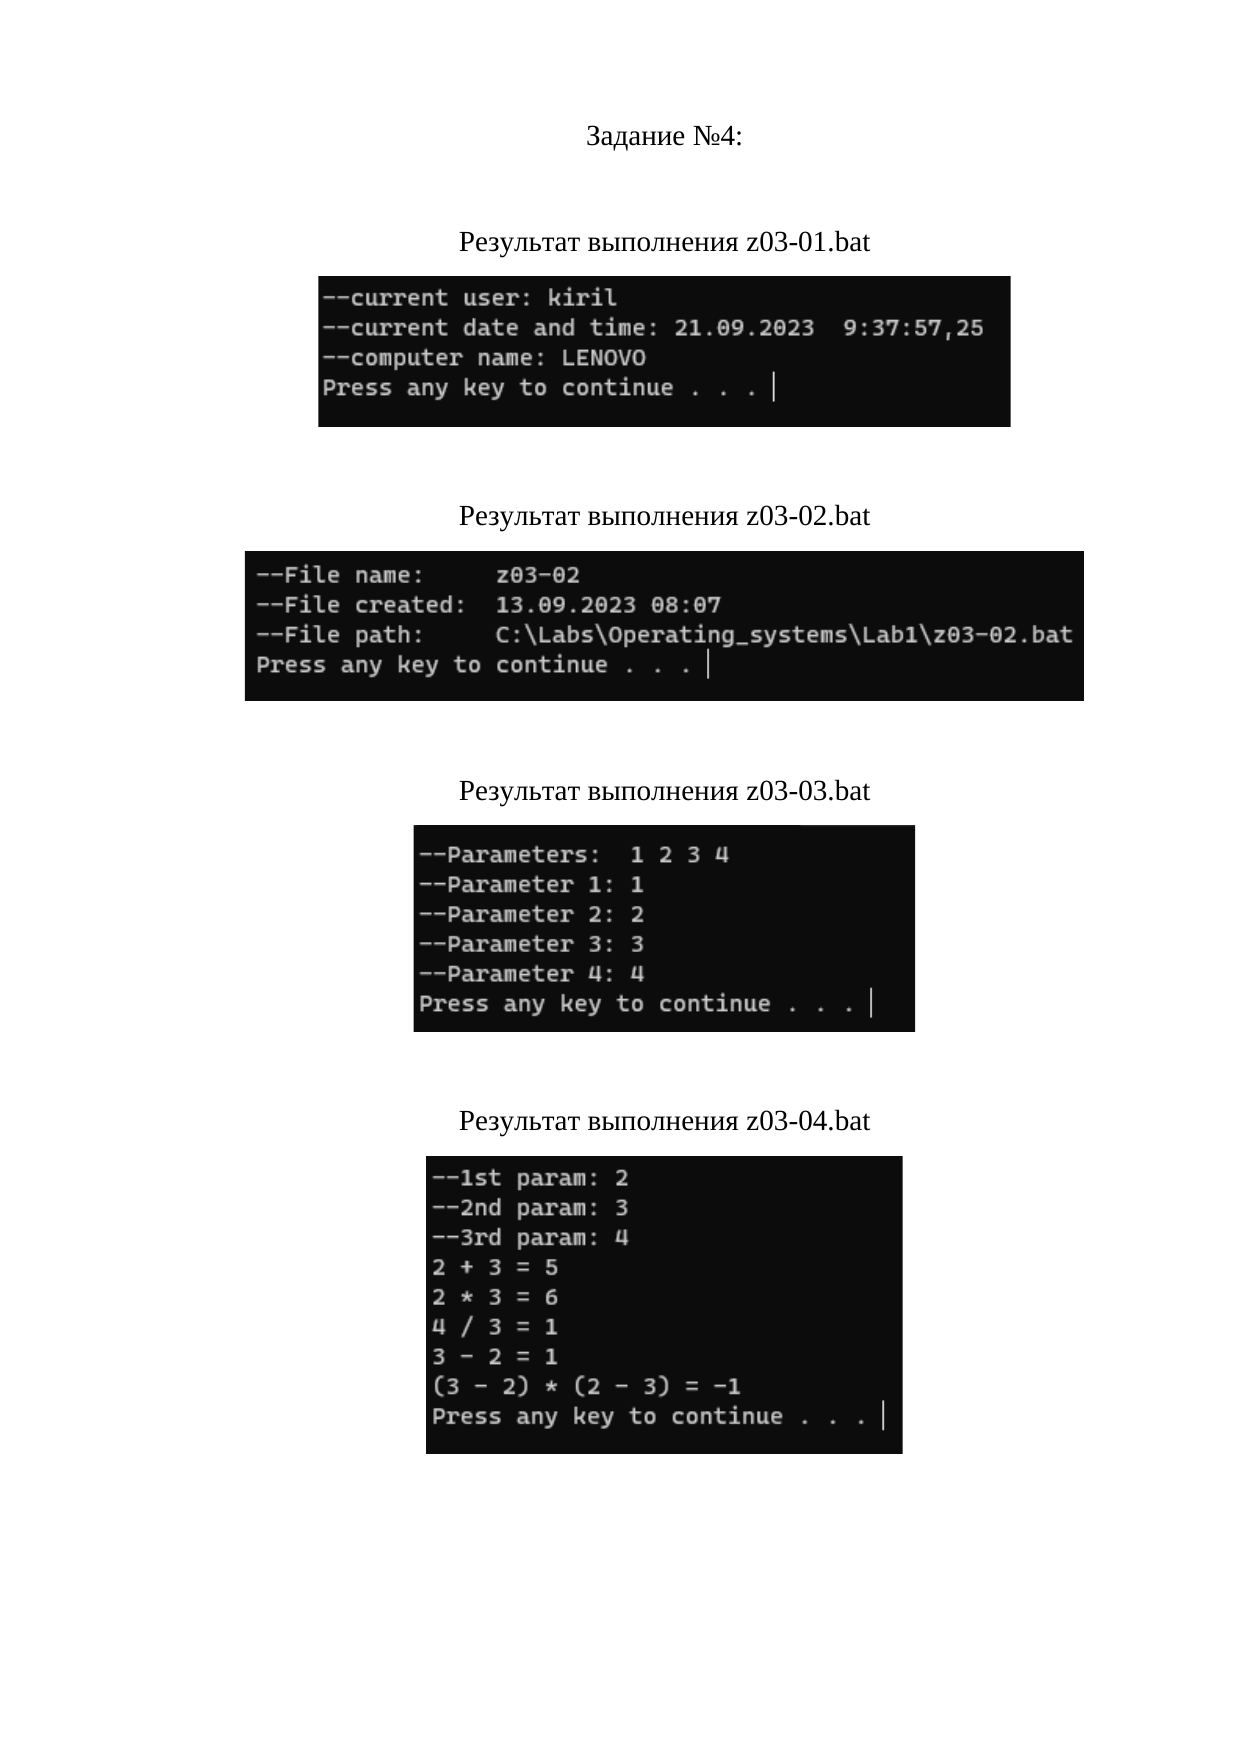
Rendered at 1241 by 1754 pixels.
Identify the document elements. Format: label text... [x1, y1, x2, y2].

text Результат выполнения z03-03.bat [177, 773, 1152, 806]
picture [244, 551, 1084, 701]
picture [426, 1156, 903, 1454]
text Результат выполнения z03-02.bat [177, 498, 1152, 532]
picture [413, 825, 916, 1032]
text Результат выполнения z03-01.bat [177, 224, 1152, 257]
picture [318, 276, 1011, 427]
text Результат выполнения z03-04.bat [177, 1103, 1152, 1137]
text Задание №4: [177, 118, 1152, 152]
